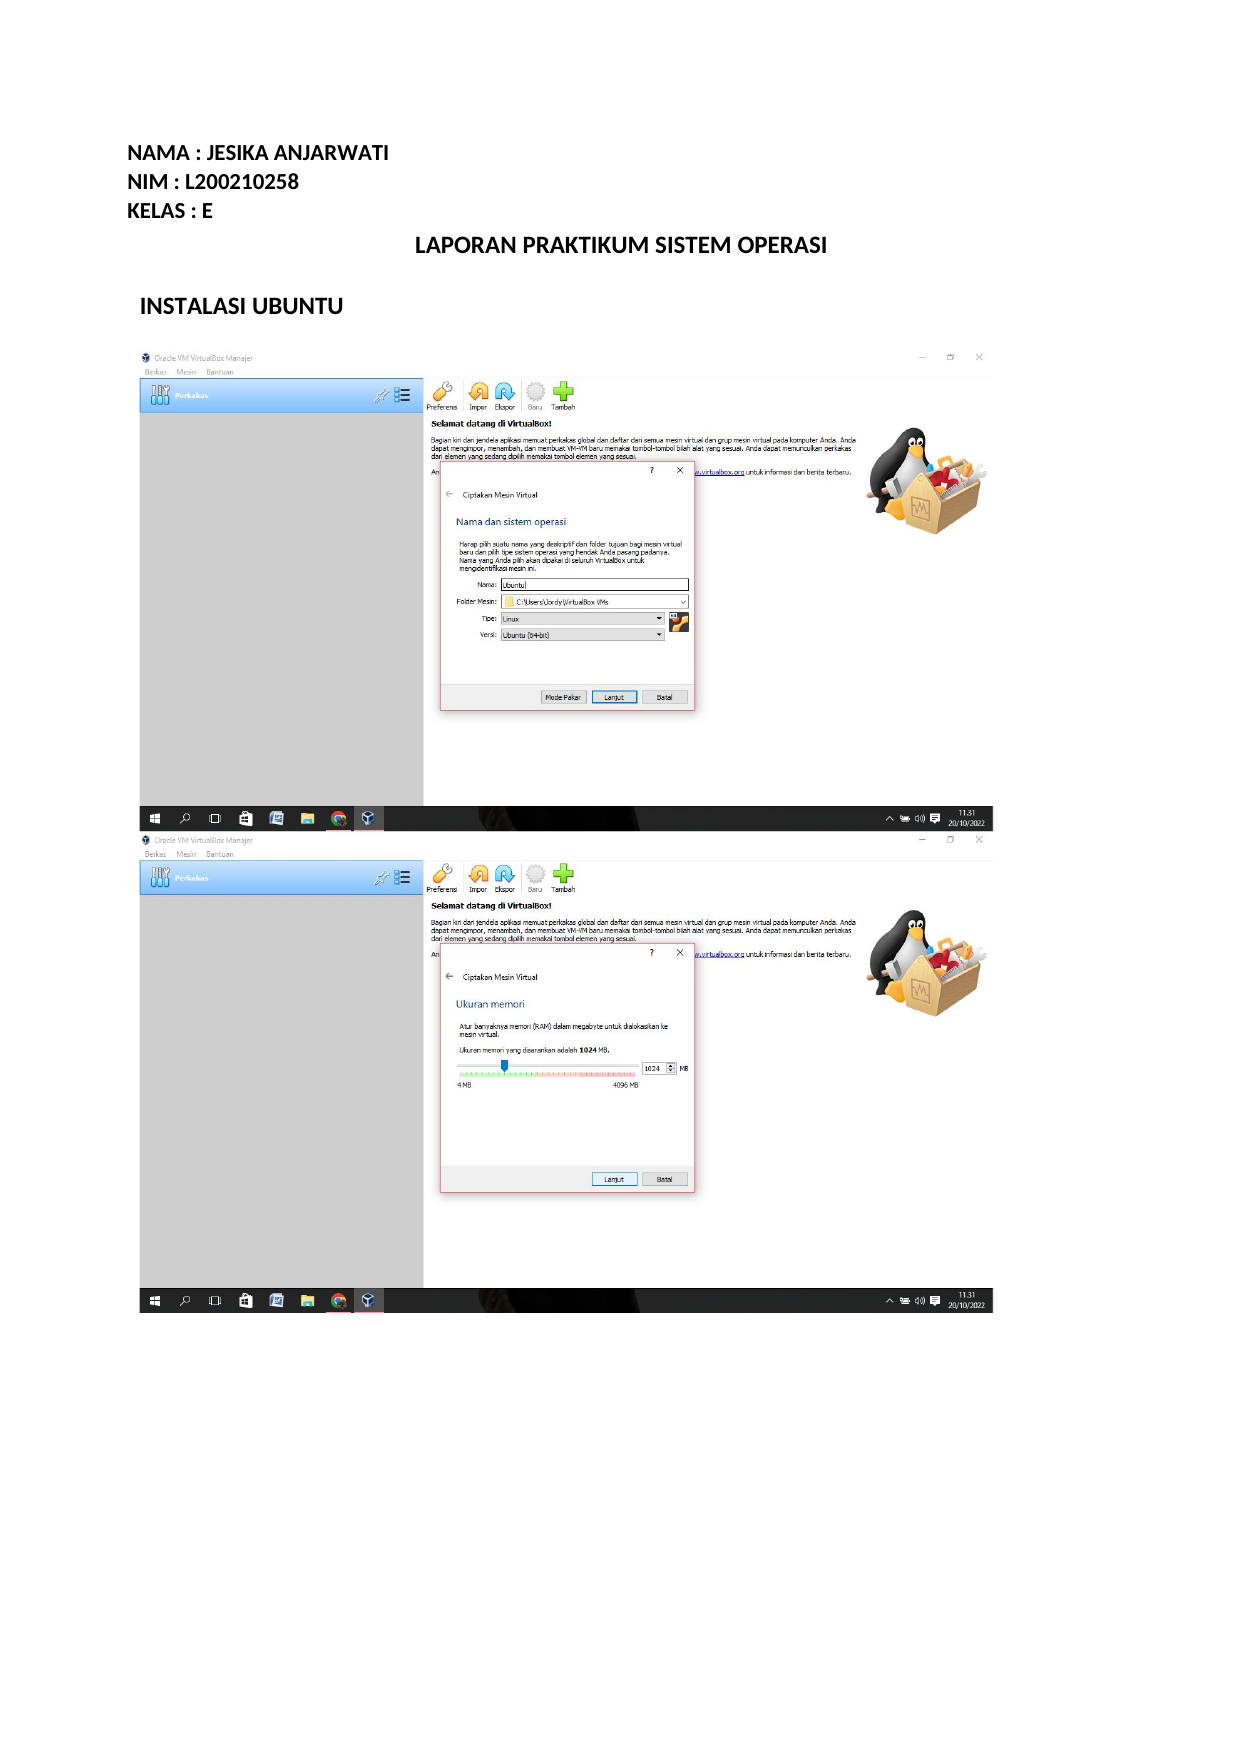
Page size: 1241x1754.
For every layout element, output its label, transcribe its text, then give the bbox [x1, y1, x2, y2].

picture [139, 351, 994, 1313]
text NIM : L200210258 [127, 167, 1103, 195]
text KELAS : E [127, 196, 1103, 224]
text LAPORAN PRAKTIKUM SISTEM OPERASI [413, 229, 829, 260]
text NAMA : JESIKA ANJARWATI [127, 138, 1103, 166]
text INSTALASI UBUNTU [139, 291, 1103, 321]
